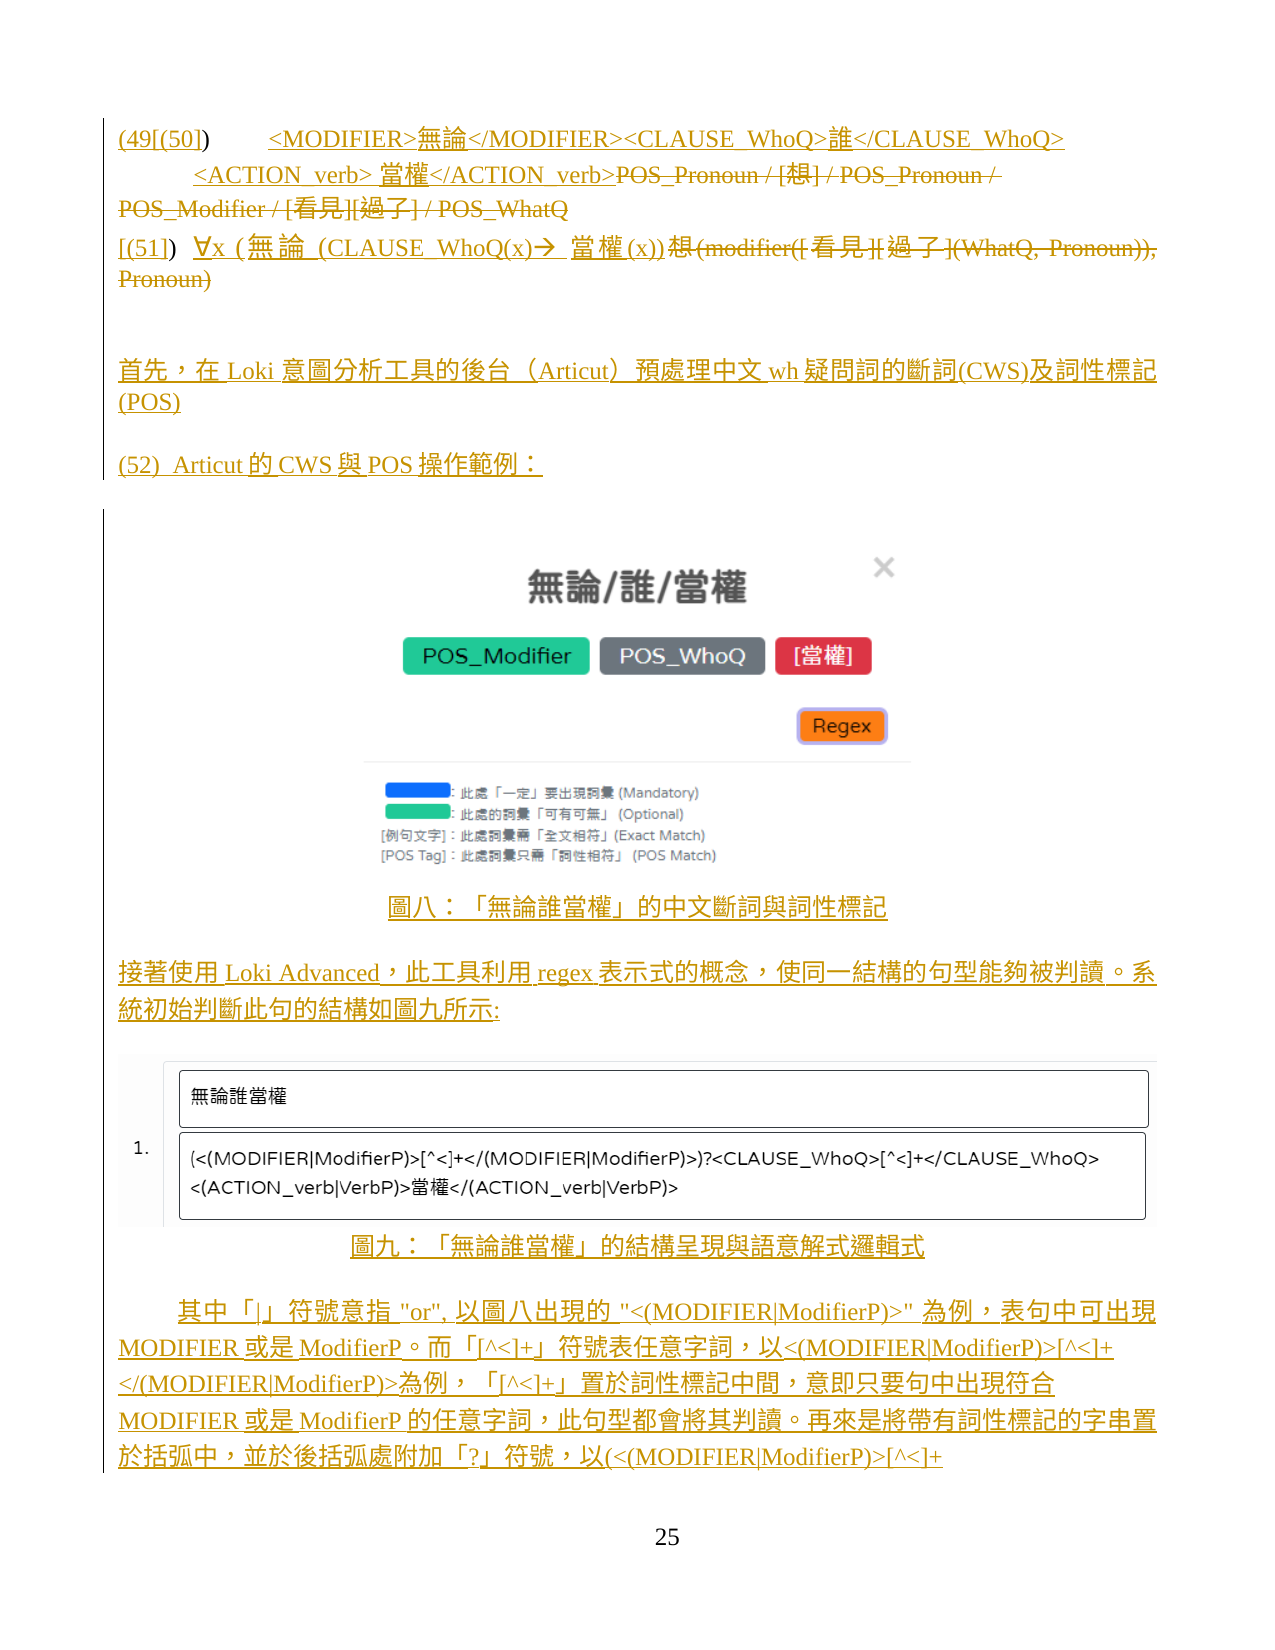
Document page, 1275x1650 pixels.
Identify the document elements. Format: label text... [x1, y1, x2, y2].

text ) [118, 118, 1157, 154]
picture [363, 537, 912, 888]
text ) [118, 225, 1157, 293]
picture [118, 1054, 1157, 1227]
